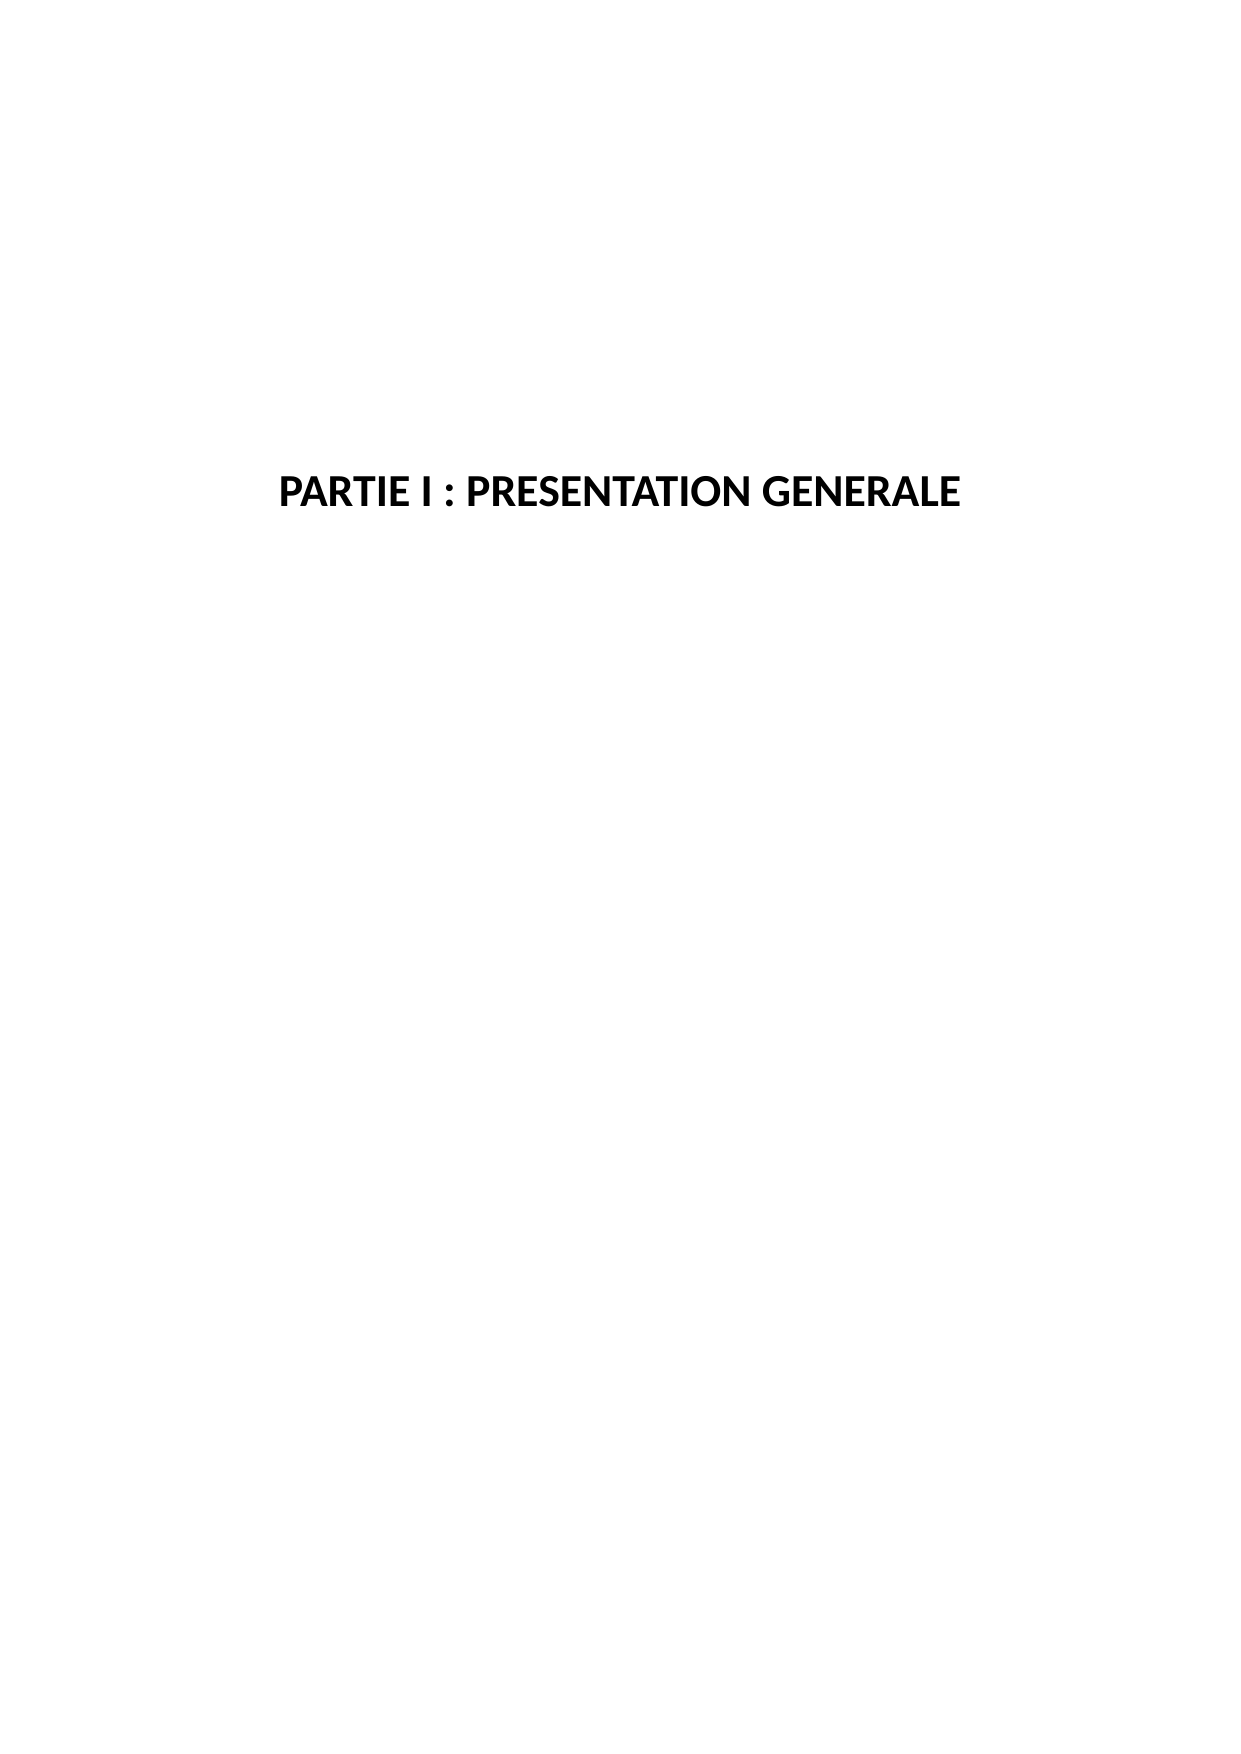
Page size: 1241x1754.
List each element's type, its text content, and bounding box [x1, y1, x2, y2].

subtitle PARTIE I : PRESENTATION GENERALE [187, 457, 1053, 522]
